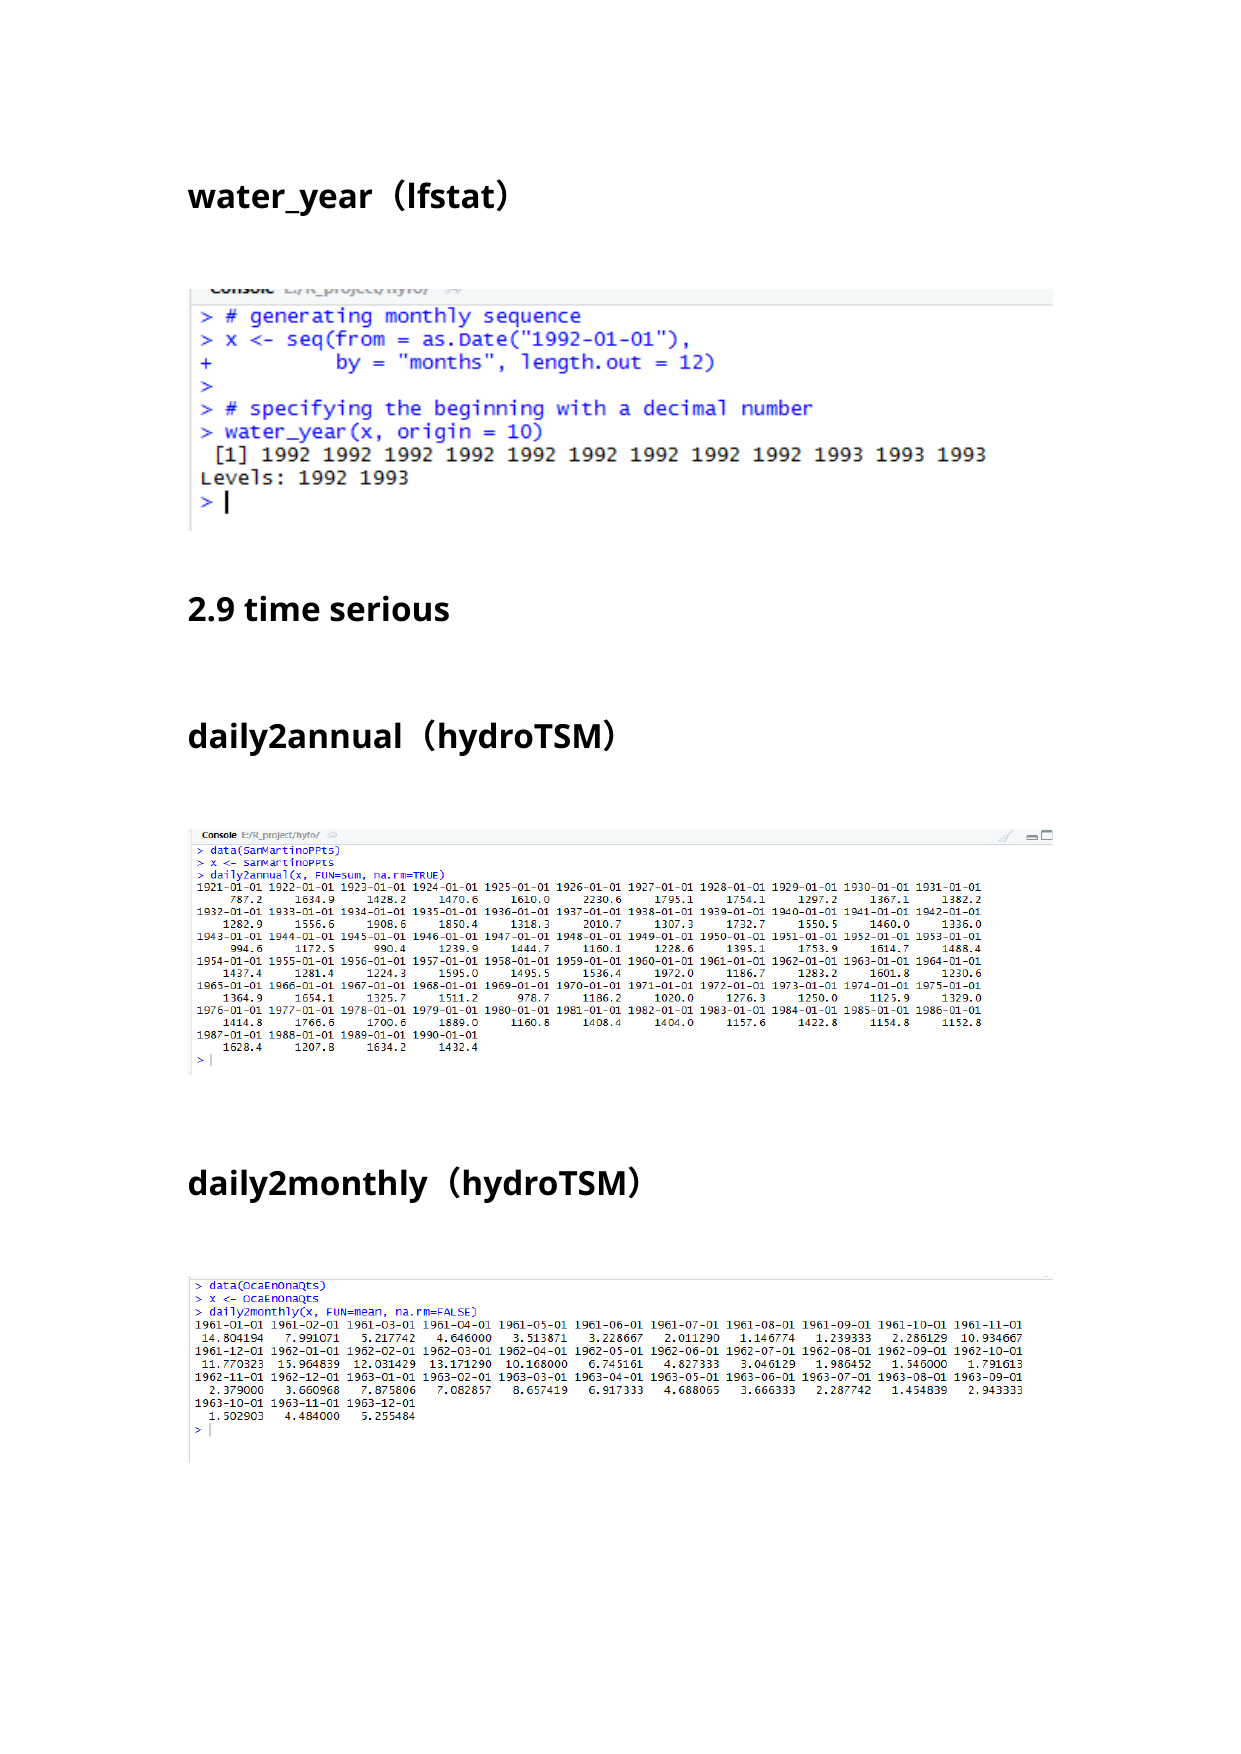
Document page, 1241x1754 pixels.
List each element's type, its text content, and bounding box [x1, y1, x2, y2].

subtitle daily2annual（hydroTSM） [187, 702, 1053, 767]
picture [187, 1276, 1053, 1463]
subtitle water_year（lfstat） [187, 162, 1053, 227]
subtitle daily2monthly（hydroTSM） [187, 1149, 1053, 1214]
picture [187, 829, 1053, 1075]
subtitle 2.9 time serious [187, 576, 1053, 641]
picture [187, 289, 1053, 531]
